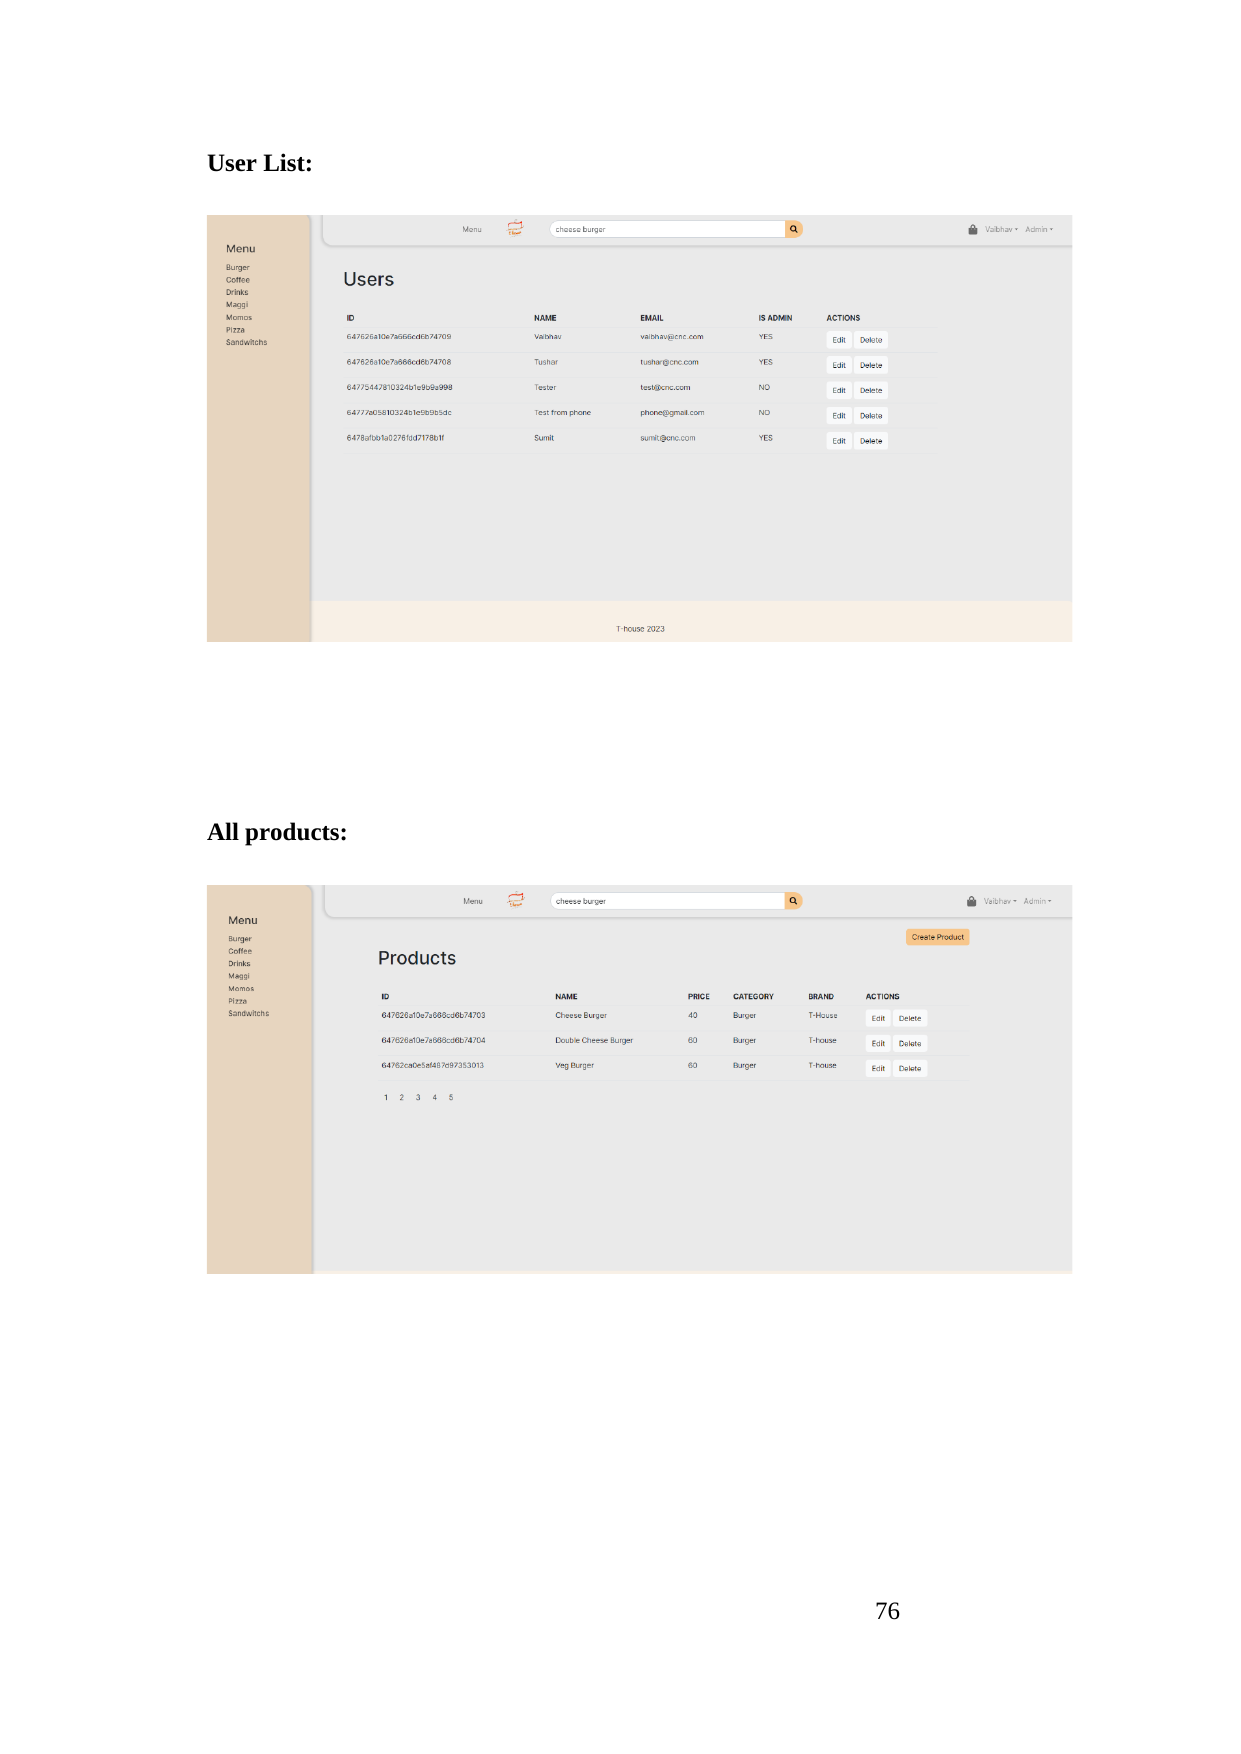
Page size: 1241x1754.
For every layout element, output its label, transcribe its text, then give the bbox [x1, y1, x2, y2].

text All products: [207, 817, 1092, 846]
picture [206, 885, 1073, 1274]
text User List: [207, 148, 1092, 176]
picture [206, 215, 1073, 642]
